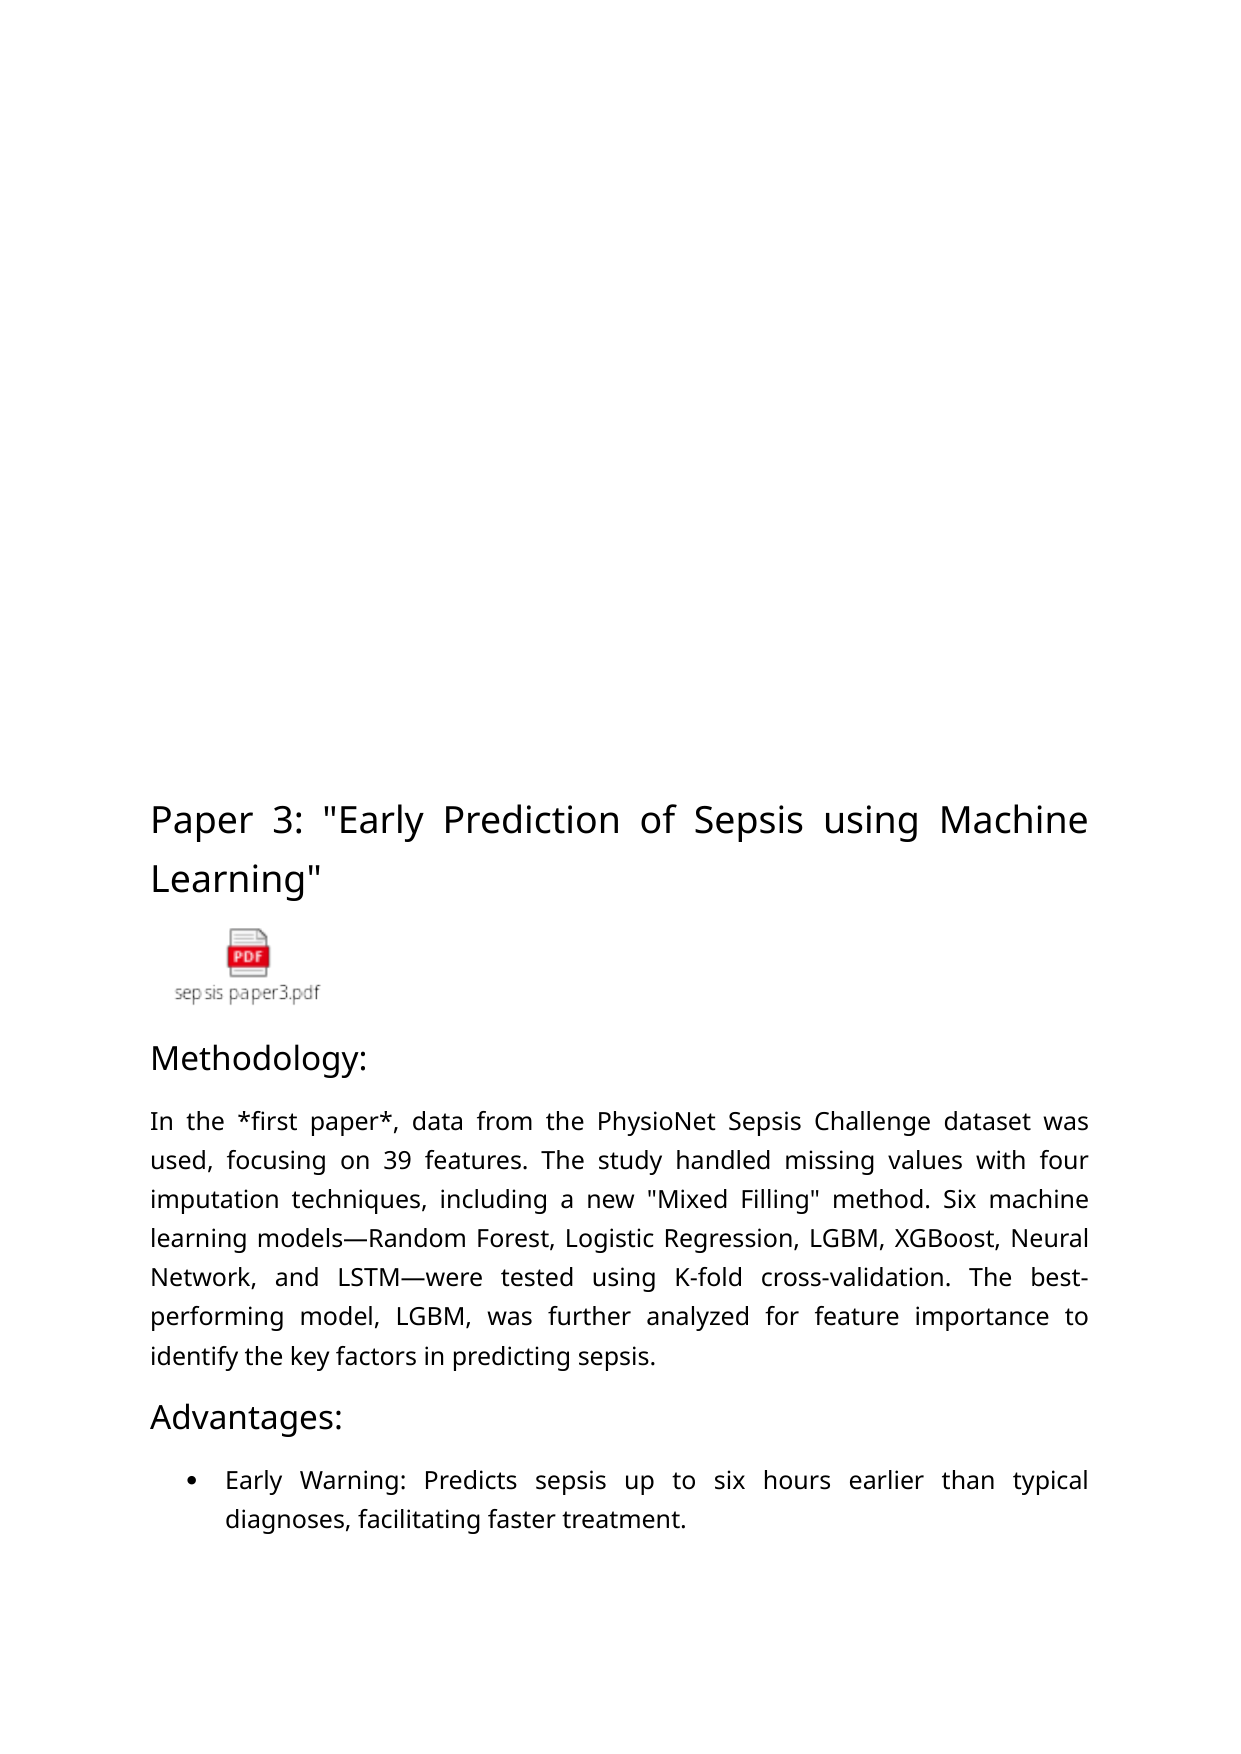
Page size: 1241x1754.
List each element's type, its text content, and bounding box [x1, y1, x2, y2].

text Paper 3: "Early Prediction of Sepsis using Machine Learning" [150, 793, 1090, 903]
text In the *first paper*, data from the PhysioNet Sepsis Challenge dataset was used, focusing on 39 features. The study handled missing values with four imputation techniques, including a new "Mixed Filling" method. Six machine learning models—Random Forest, Logistic Regression, LGBM, XGBoost, Neural Network, and LSTM—were tested using K-fold cross-validation. The best-performing model, LGBM, was further analyzed for feature importance to identify the key factors in predicting sepsis. [150, 1103, 1090, 1372]
text Methodology: [150, 1034, 1090, 1080]
list Early Warning: Predicts sepsis up to six hours earlier than typical diagnoses, facilitating faster treatment. [187, 1463, 1090, 1536]
text Advantages: [150, 1394, 1090, 1439]
